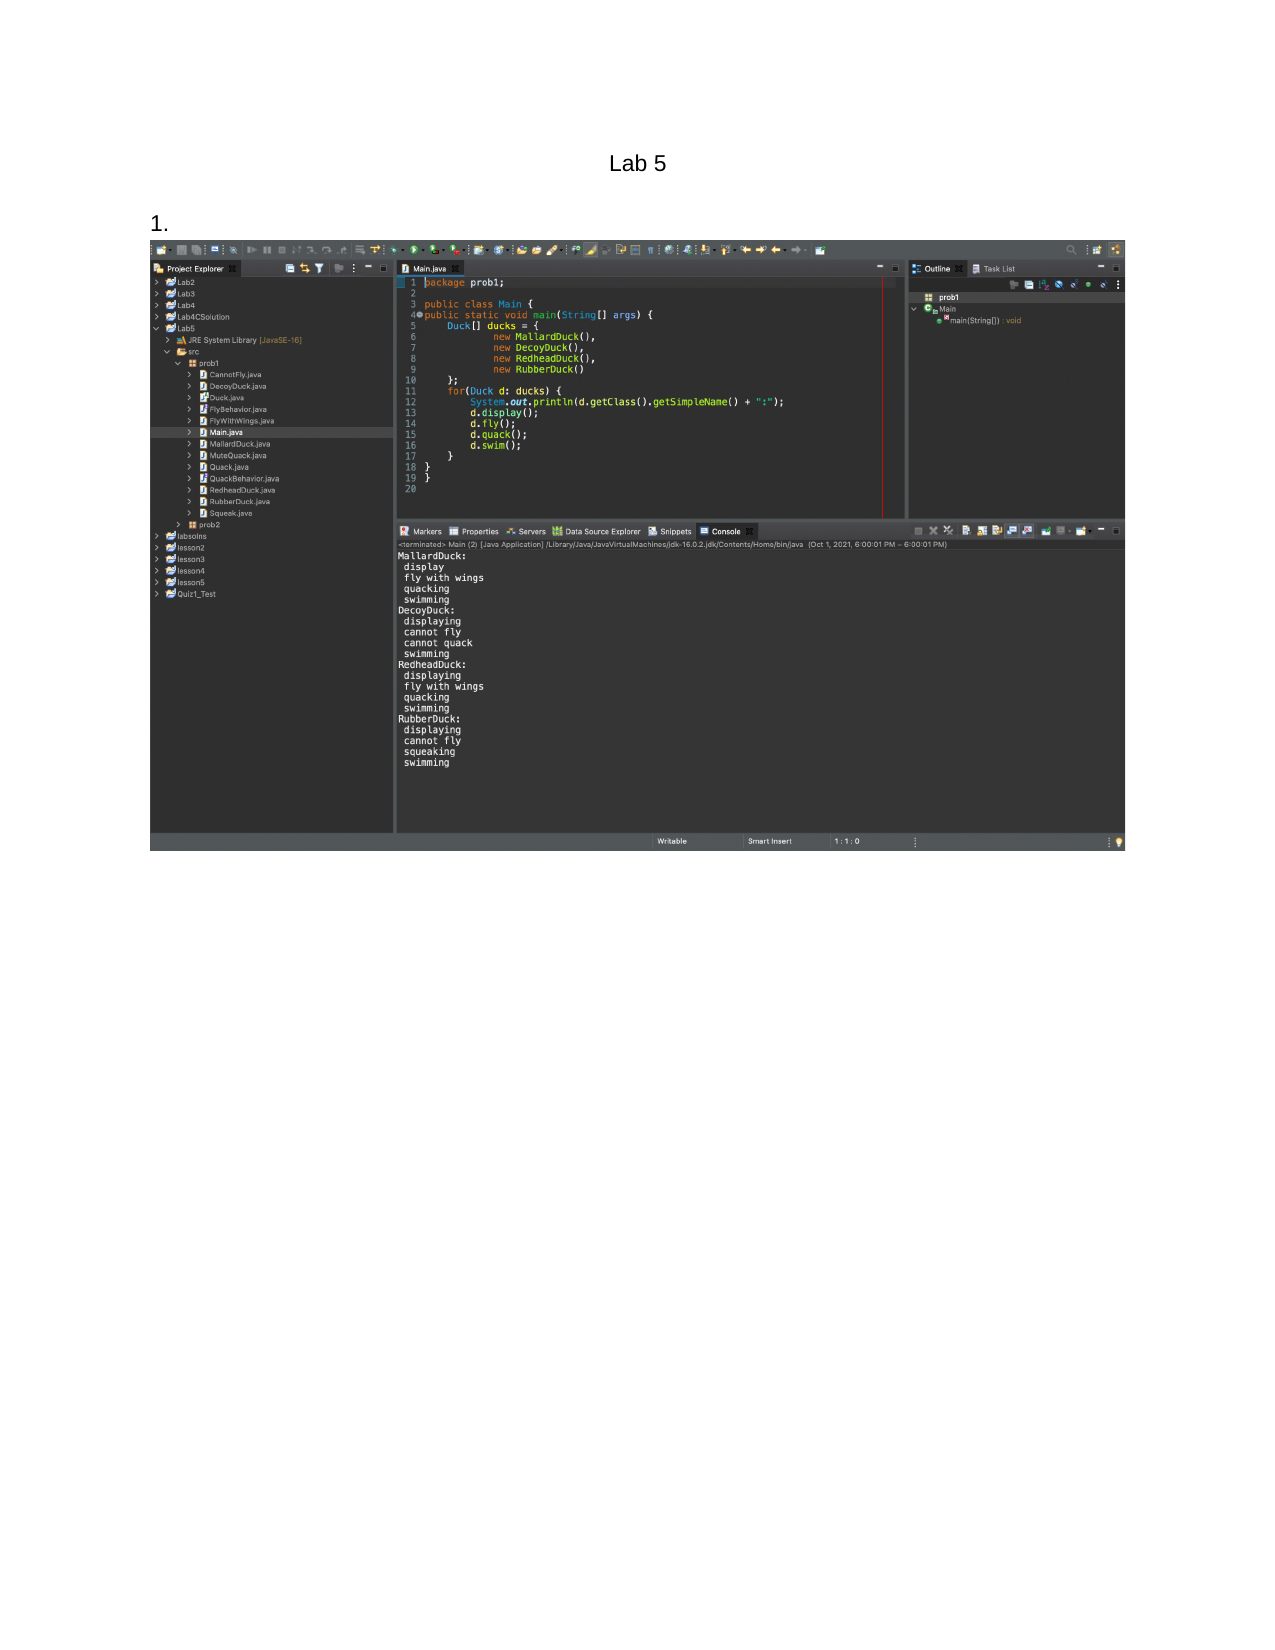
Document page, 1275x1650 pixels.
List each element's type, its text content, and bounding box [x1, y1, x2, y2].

text Lab 5 [150, 150, 1125, 176]
picture [150, 240, 1125, 851]
text 1. [150, 210, 1125, 237]
